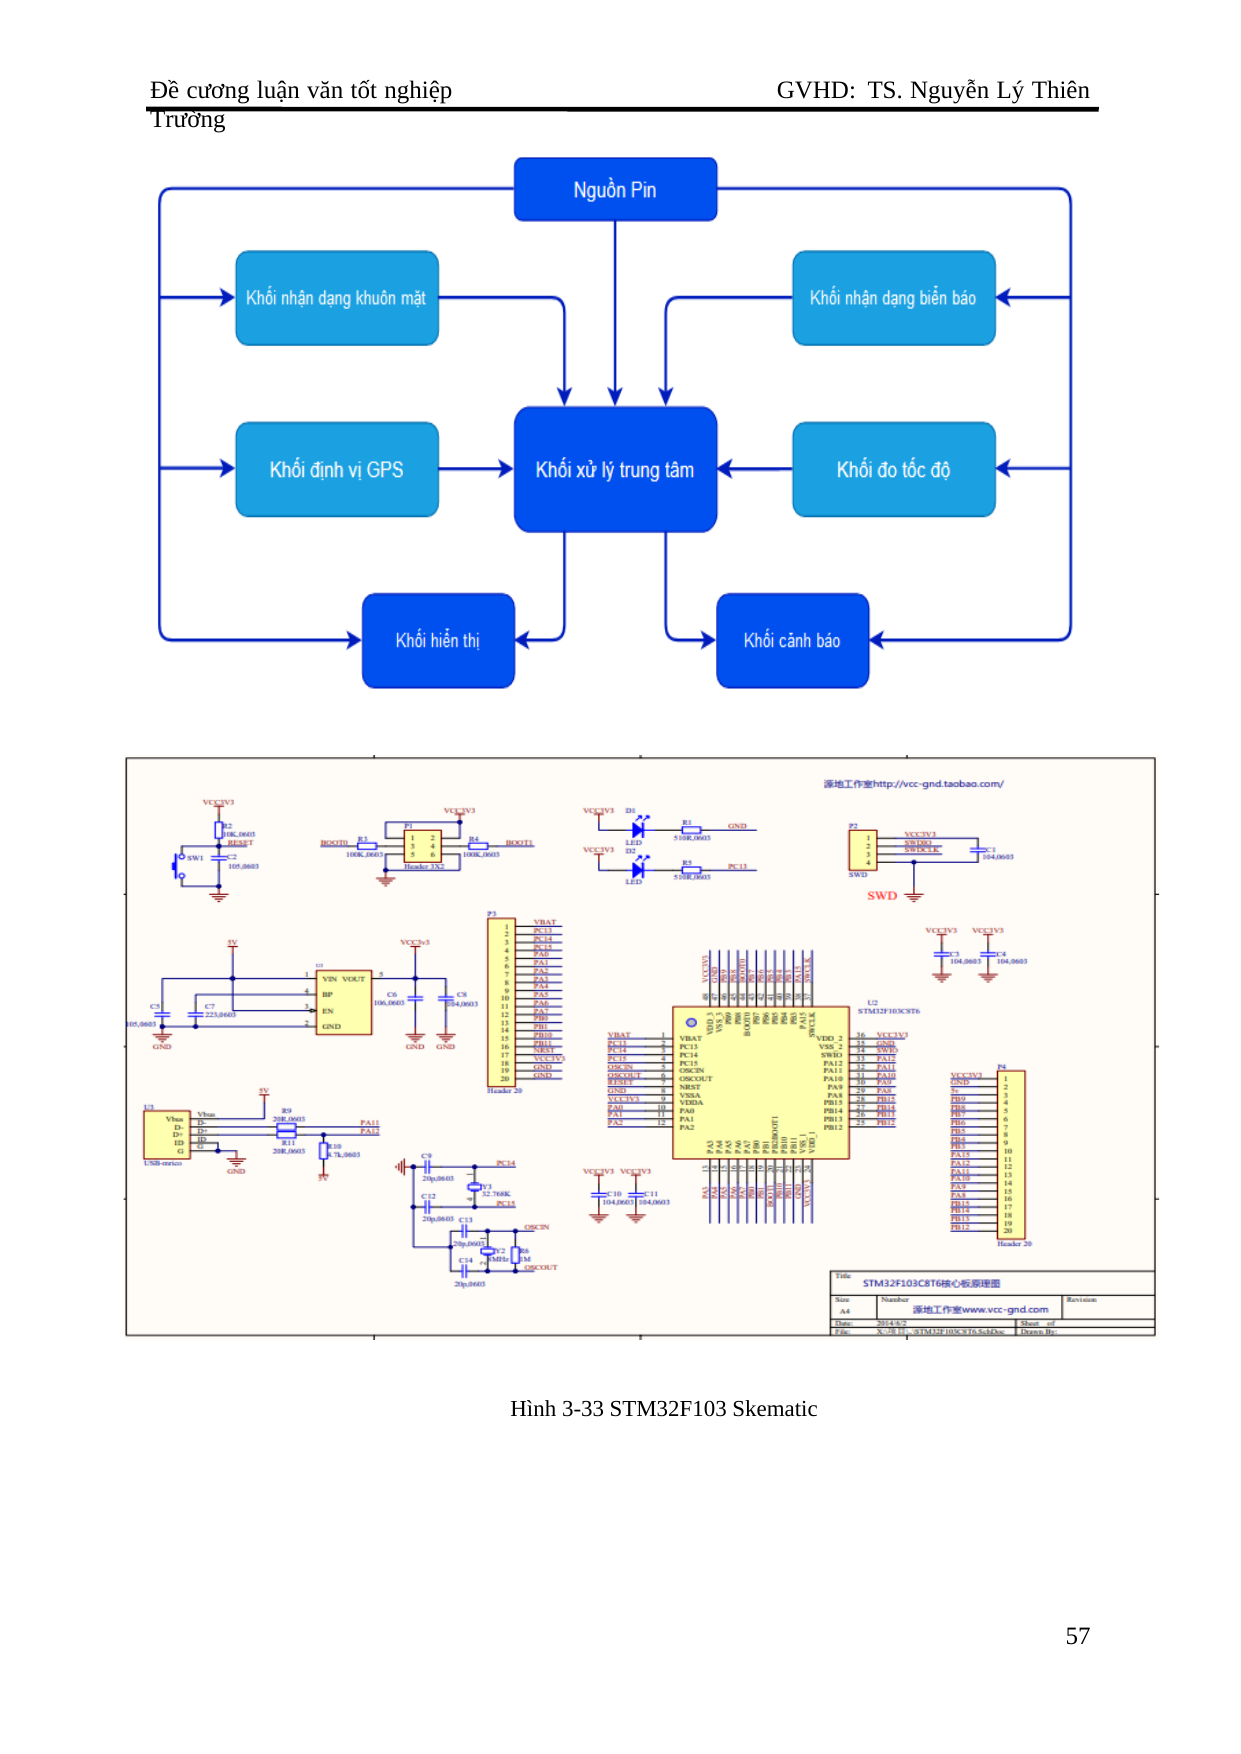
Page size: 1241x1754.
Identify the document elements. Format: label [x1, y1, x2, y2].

picture [150, 150, 1091, 713]
picture [123, 755, 1160, 1340]
